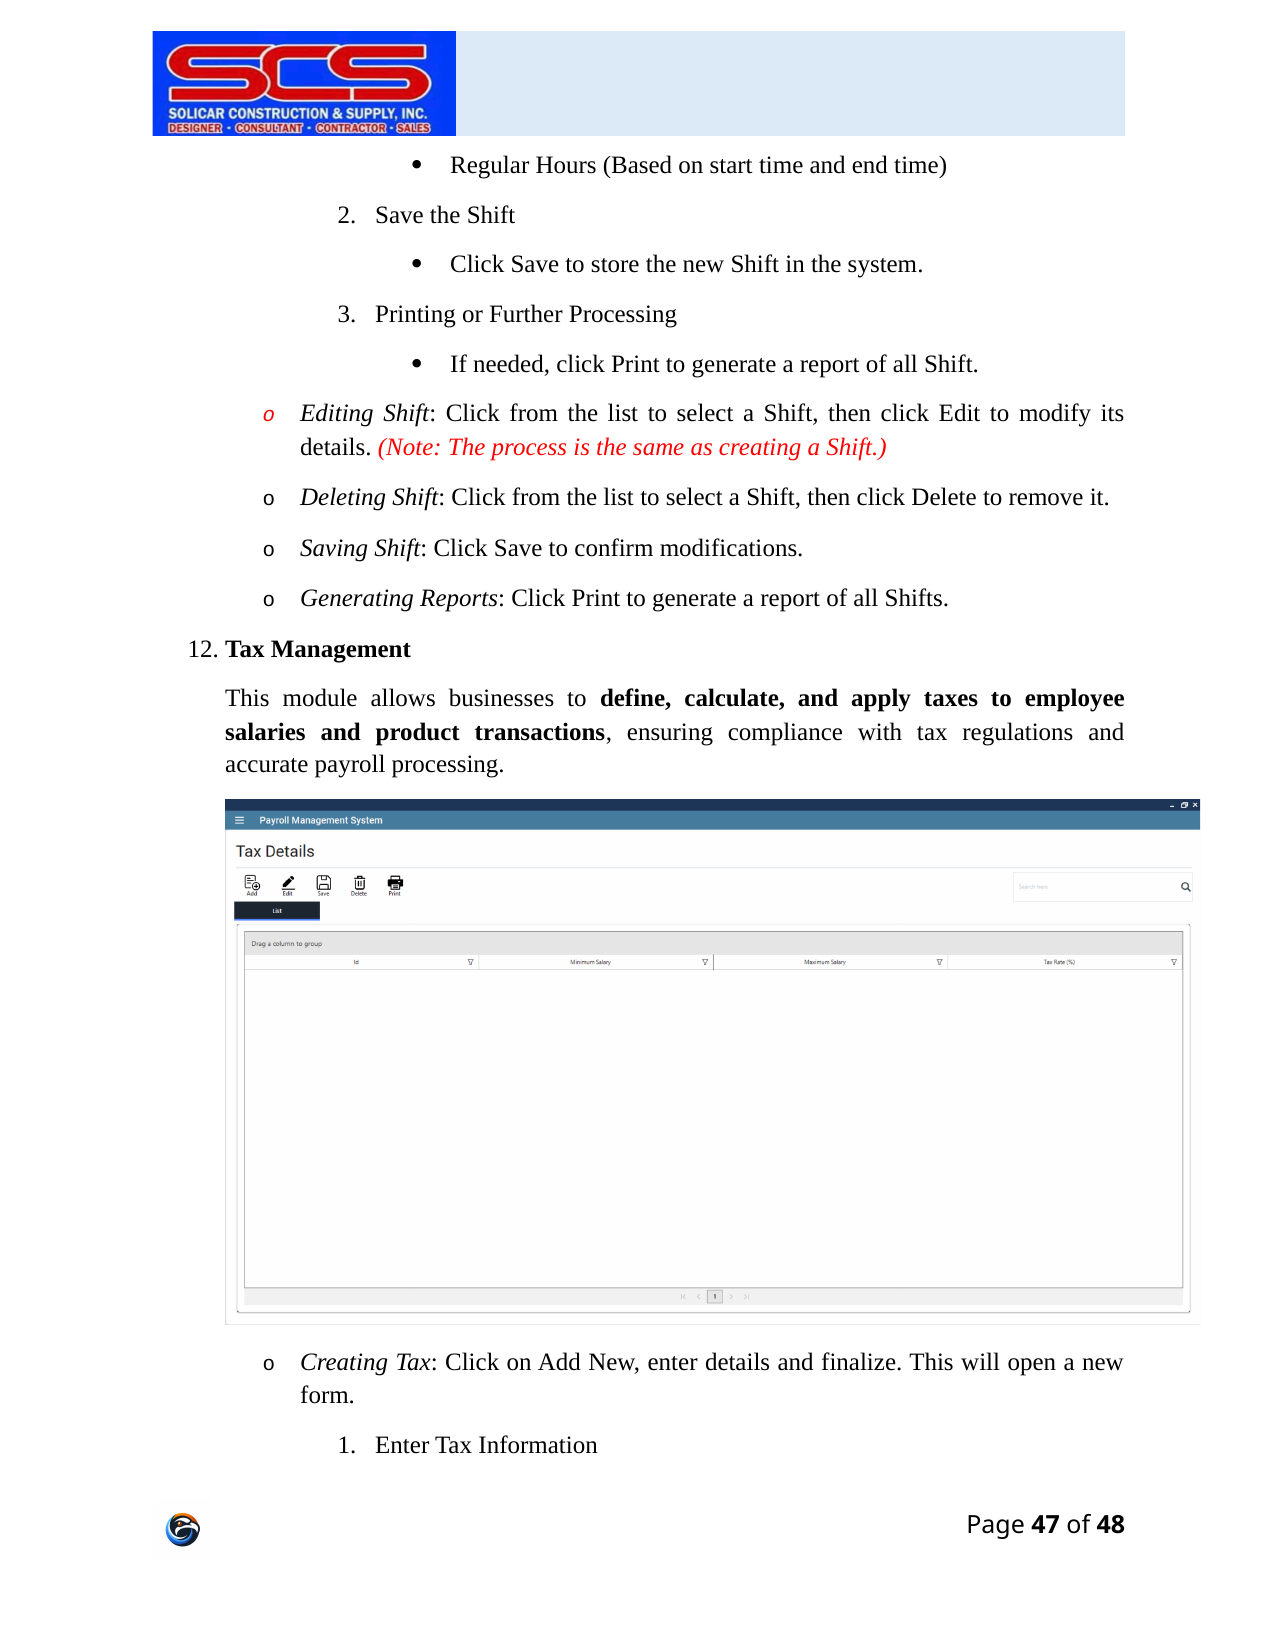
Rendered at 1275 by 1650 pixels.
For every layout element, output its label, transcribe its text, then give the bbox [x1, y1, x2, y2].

list Save the Shift [337, 200, 1125, 228]
list Printing or Further Processing [337, 299, 1125, 328]
picture [225, 799, 1200, 1325]
list Creating Tax: Click on Add New, enter details and finalize. This will open a new form. [262, 1347, 1125, 1409]
picture [152, 31, 456, 136]
list If needed, click Print to generate a report of all Shift. [412, 349, 1125, 377]
list Click Save to store the new Shift in the system. [412, 249, 1125, 278]
list Saving Shift: Click Save to confirm modifications. [262, 533, 1125, 562]
picture [152, 1498, 213, 1559]
list Editing Shift: Click from the list to select a Shift, then click Edit to modify its details. (Note: The process is the same as creating a Shift.) [262, 398, 1125, 461]
list Enter Tax Information [337, 1430, 1125, 1459]
list Tax Management [187, 634, 1125, 663]
list Generating Reports: Click Print to generate a report of all Shifts. [262, 583, 1125, 613]
text This module allows businesses to define, calculate, and apply taxes to employee salaries and product transactions, ensuring compliance with tax regulations and accurate payroll processing. [225, 683, 1125, 778]
list Deleting Shift: Click from the list to select a Shift, then click Delete to remove it. [262, 482, 1125, 512]
list Regular Hours (Based on start time and end time) [412, 150, 1125, 179]
